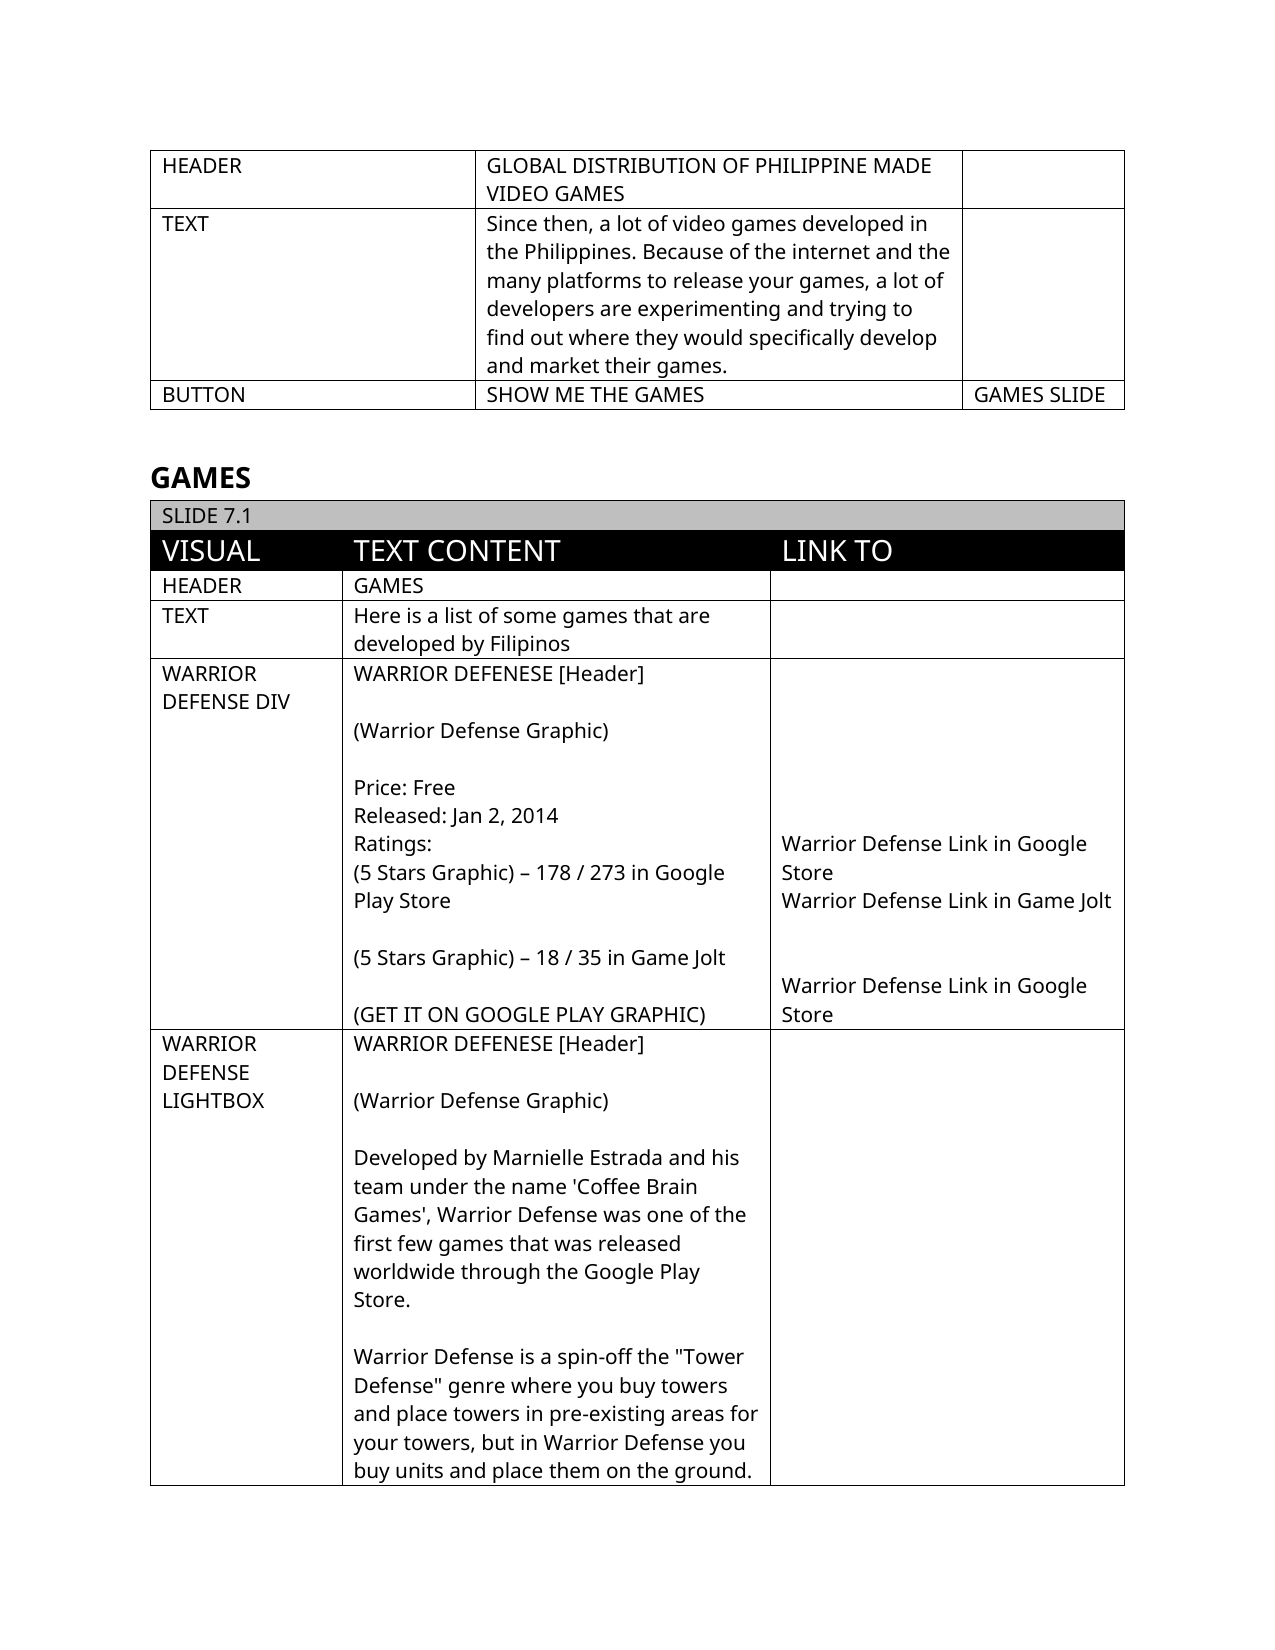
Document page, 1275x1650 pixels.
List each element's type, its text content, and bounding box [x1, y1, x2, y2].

table_cell Warrior Defense Link in Google Store Warrior Defense Link in Game Jolt Warrior Defense Link in Google Store [771, 659, 1124, 1028]
table_cell [771, 571, 1124, 600]
table_cell WARRIOR DEFENSE DIV [151, 659, 342, 1028]
table_cell BUTTON [151, 381, 475, 409]
table_cell GAMES [343, 571, 770, 600]
table_cell WARRIOR DEFENESE [Header] (Warrior Defense Graphic) Price: Free Released: Jan 2, 2014 Ratings: (5 Stars Graphic) – 178 / 273 in Google Play Store (5 Stars Graphic) – 18 / 35 in Game Jolt (GET IT ON GOOGLE PLAY GRAPHIC) [343, 659, 770, 1028]
table_cell Here is a list of some games that are developed by Filipinos [343, 601, 770, 658]
table_cell SHOW ME THE GAMES [476, 381, 962, 409]
table_cell GLOBAL DISTRIBUTION OF PHILIPPINE MADE VIDEO GAMES [476, 151, 962, 208]
table_header SLIDE 7.1 [151, 501, 1124, 530]
table_cell GAMES SLIDE [963, 381, 1124, 409]
table_cell [963, 151, 1124, 208]
table_cell Since then, a lot of video games developed in the Philippines. Because of the internet and the many platforms to release your games, a lot of developers are experimenting and trying to find out where they would specifically develop and market their games. [476, 209, 962, 379]
subtitle GAMES [150, 457, 1125, 497]
table_cell TEXT CONTENT [343, 531, 770, 570]
table_cell [771, 601, 1124, 658]
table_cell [151, 1030, 342, 1484]
table_cell VISUAL [151, 531, 342, 570]
table_cell LINK TO [771, 531, 1124, 570]
table_cell HEADER [151, 151, 475, 208]
table_cell TEXT [151, 601, 342, 658]
table_cell [963, 209, 1124, 379]
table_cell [343, 1030, 770, 1484]
table_cell HEADER [151, 571, 342, 600]
table_cell TEXT [151, 209, 475, 379]
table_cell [771, 1030, 1124, 1484]
